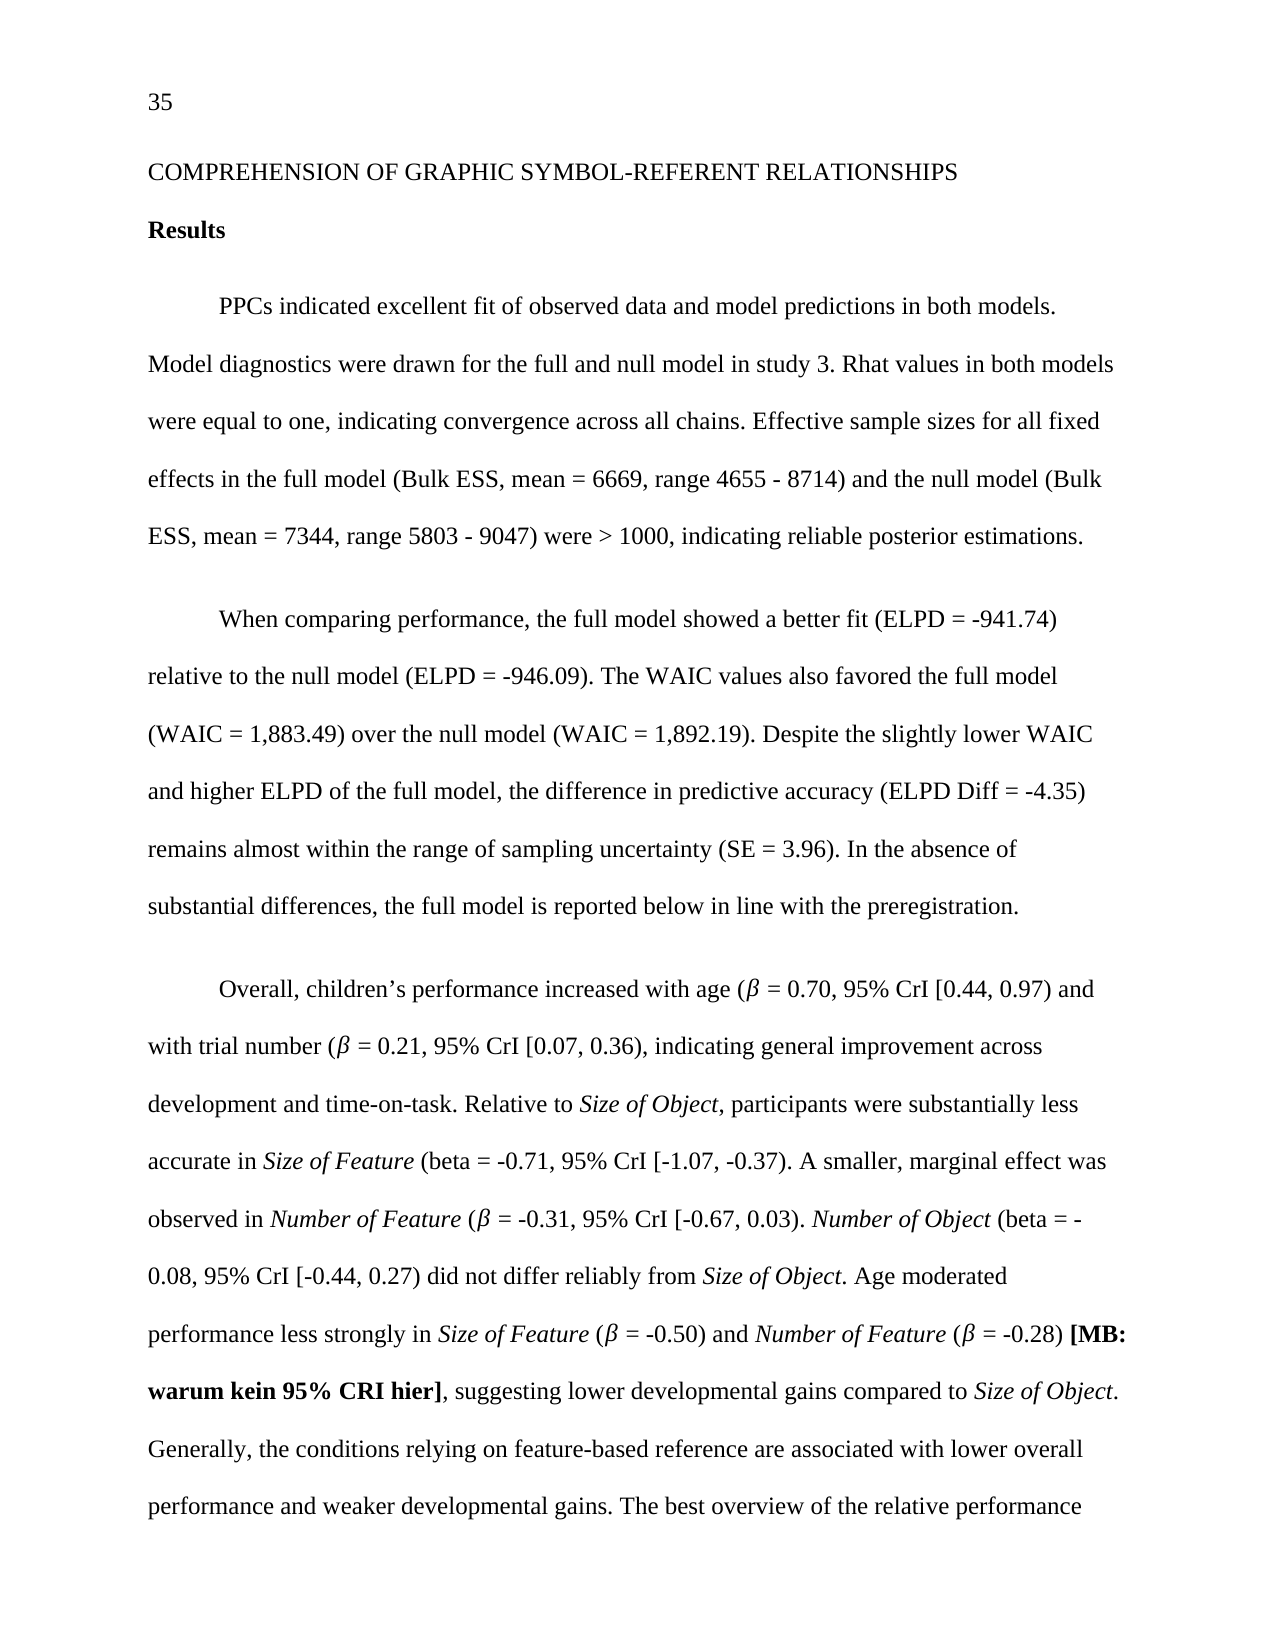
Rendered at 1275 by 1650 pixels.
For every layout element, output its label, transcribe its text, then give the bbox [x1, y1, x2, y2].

text PPCs indicated excellent fit of observed data and model predictions in both models. Model diagnostics were drawn for the full and null model in study 3. Rhat values in both models were equal to one, indicating convergence across all chains. Effective sample sizes for all fixed effects in the full model (Bulk ESS, mean = 6669, range 4655 - 8714) and the null model (Bulk ESS, mean = 7344, range 5803 - 9047) were > 1000, indicating reliable posterior estimations. [148, 291, 1127, 550]
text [148, 974, 1127, 1520]
subtitle Results [148, 215, 1127, 244]
text When comparing performance, the full model showed a better fit (ELPD = -941.74) relative to the null model (ELPD = -946.09). The WAIC values also favored the full model (WAIC = 1,883.49) over the null model (WAIC = 1,892.19). Despite the slightly lower WAIC and higher ELPD of the full model, the difference in predictive accuracy (ELPD Diff = -4.35) remains almost within the range of sampling uncertainty (SE = 3.96). In the absence of substantial differences, the full model is reported below in line with the preregistration. [148, 604, 1127, 920]
